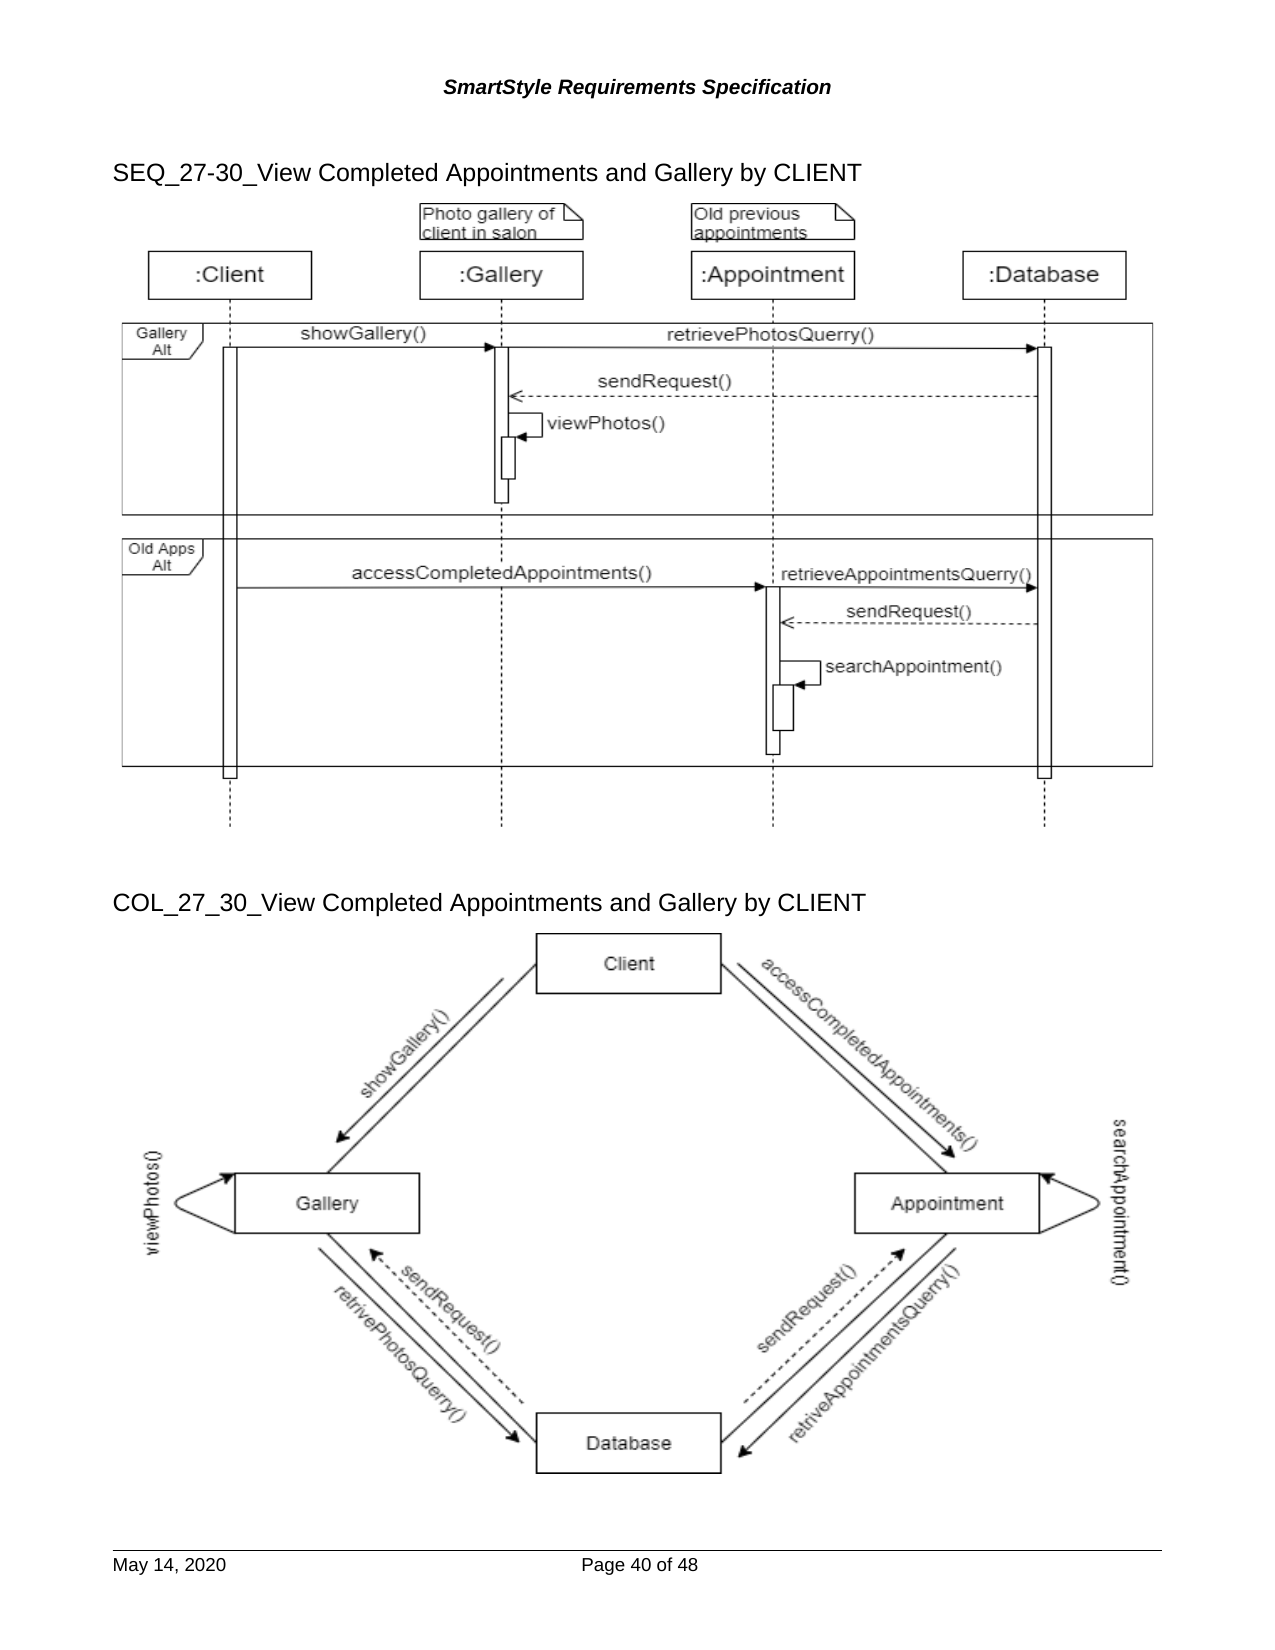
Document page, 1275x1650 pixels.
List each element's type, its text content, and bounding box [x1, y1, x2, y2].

picture [121, 203, 1154, 827]
text SEQ_27-30_View Completed Appointments and Gallery by CLIENT [112, 158, 1162, 187]
text COL_27_30_View Completed Appointments and Gallery by CLIENT [112, 888, 1162, 917]
picture [134, 933, 1141, 1474]
